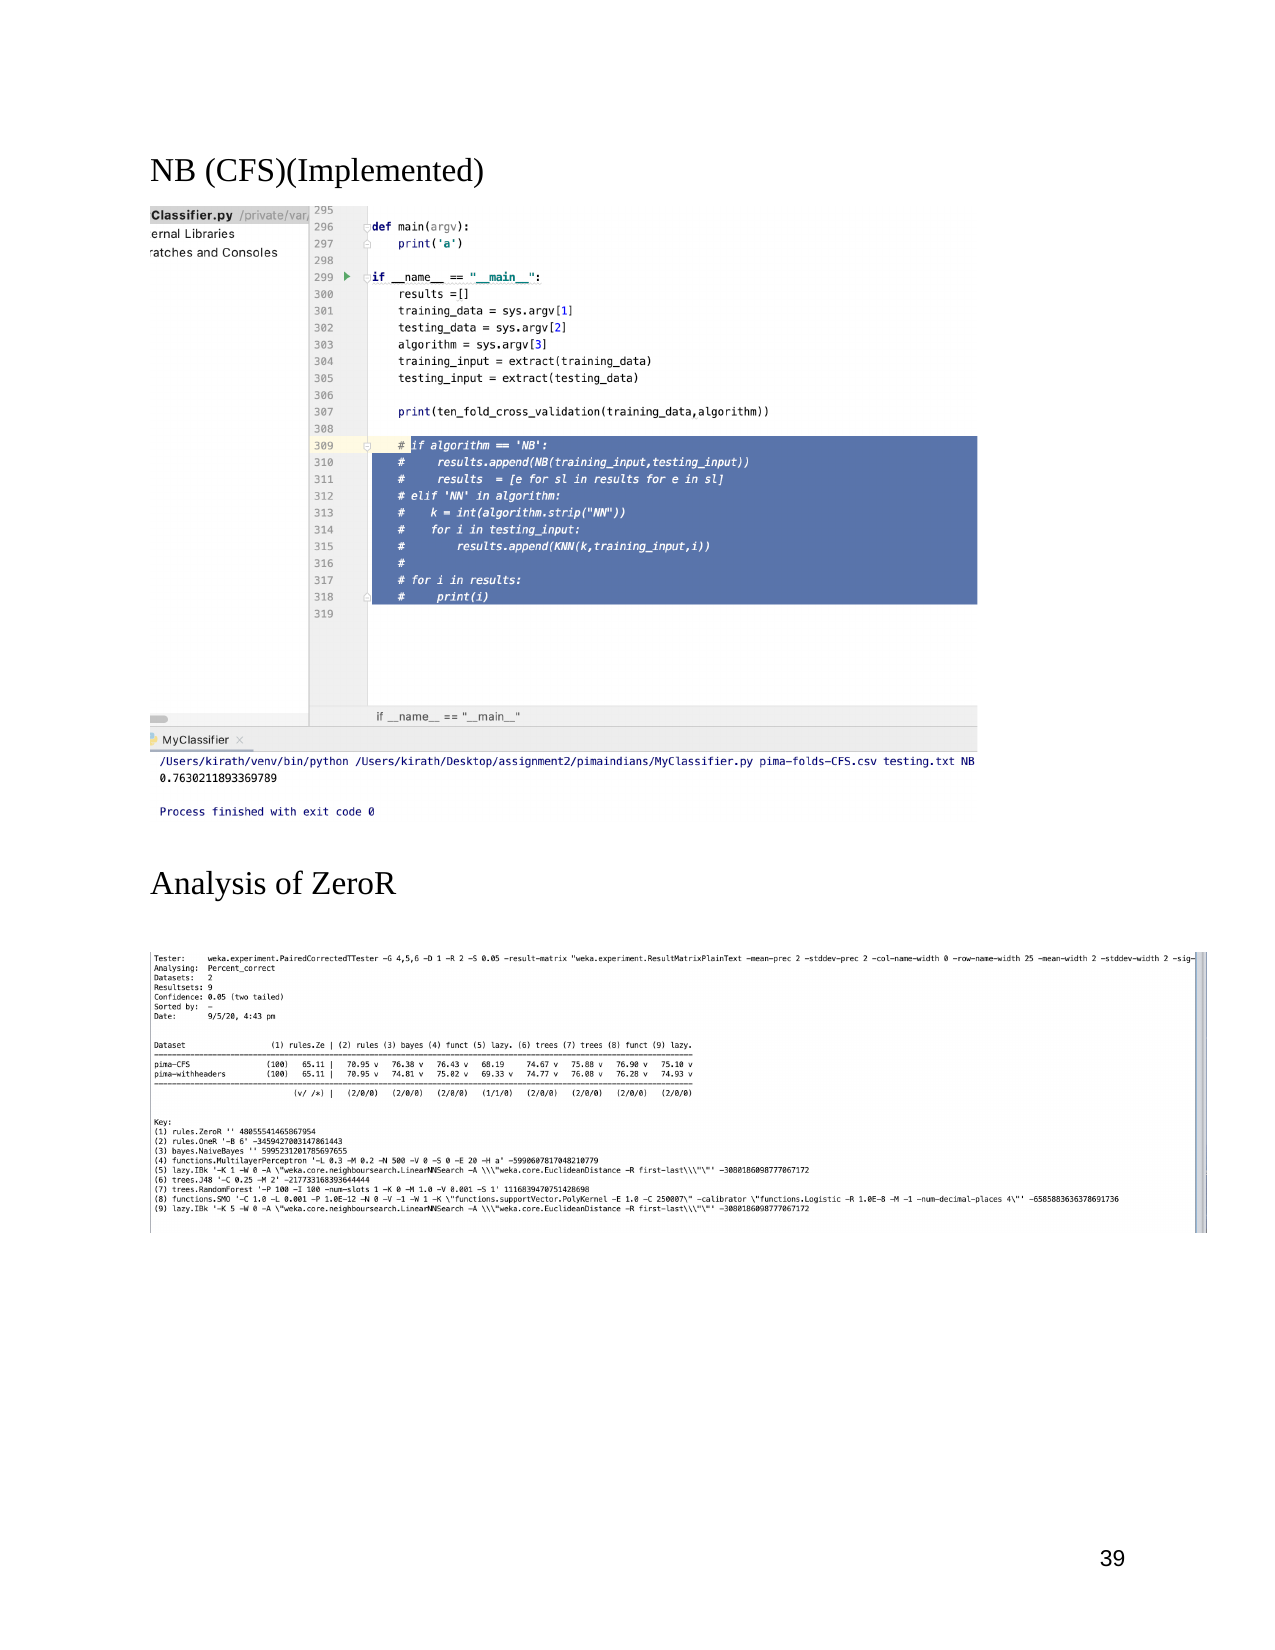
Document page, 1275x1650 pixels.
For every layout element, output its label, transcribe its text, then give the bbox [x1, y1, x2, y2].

subtitle NB (CFS)(Implemented) [150, 150, 1125, 188]
picture [150, 206, 978, 822]
picture [150, 952, 1207, 1233]
subtitle Analysis of ZeroR [150, 863, 1125, 901]
